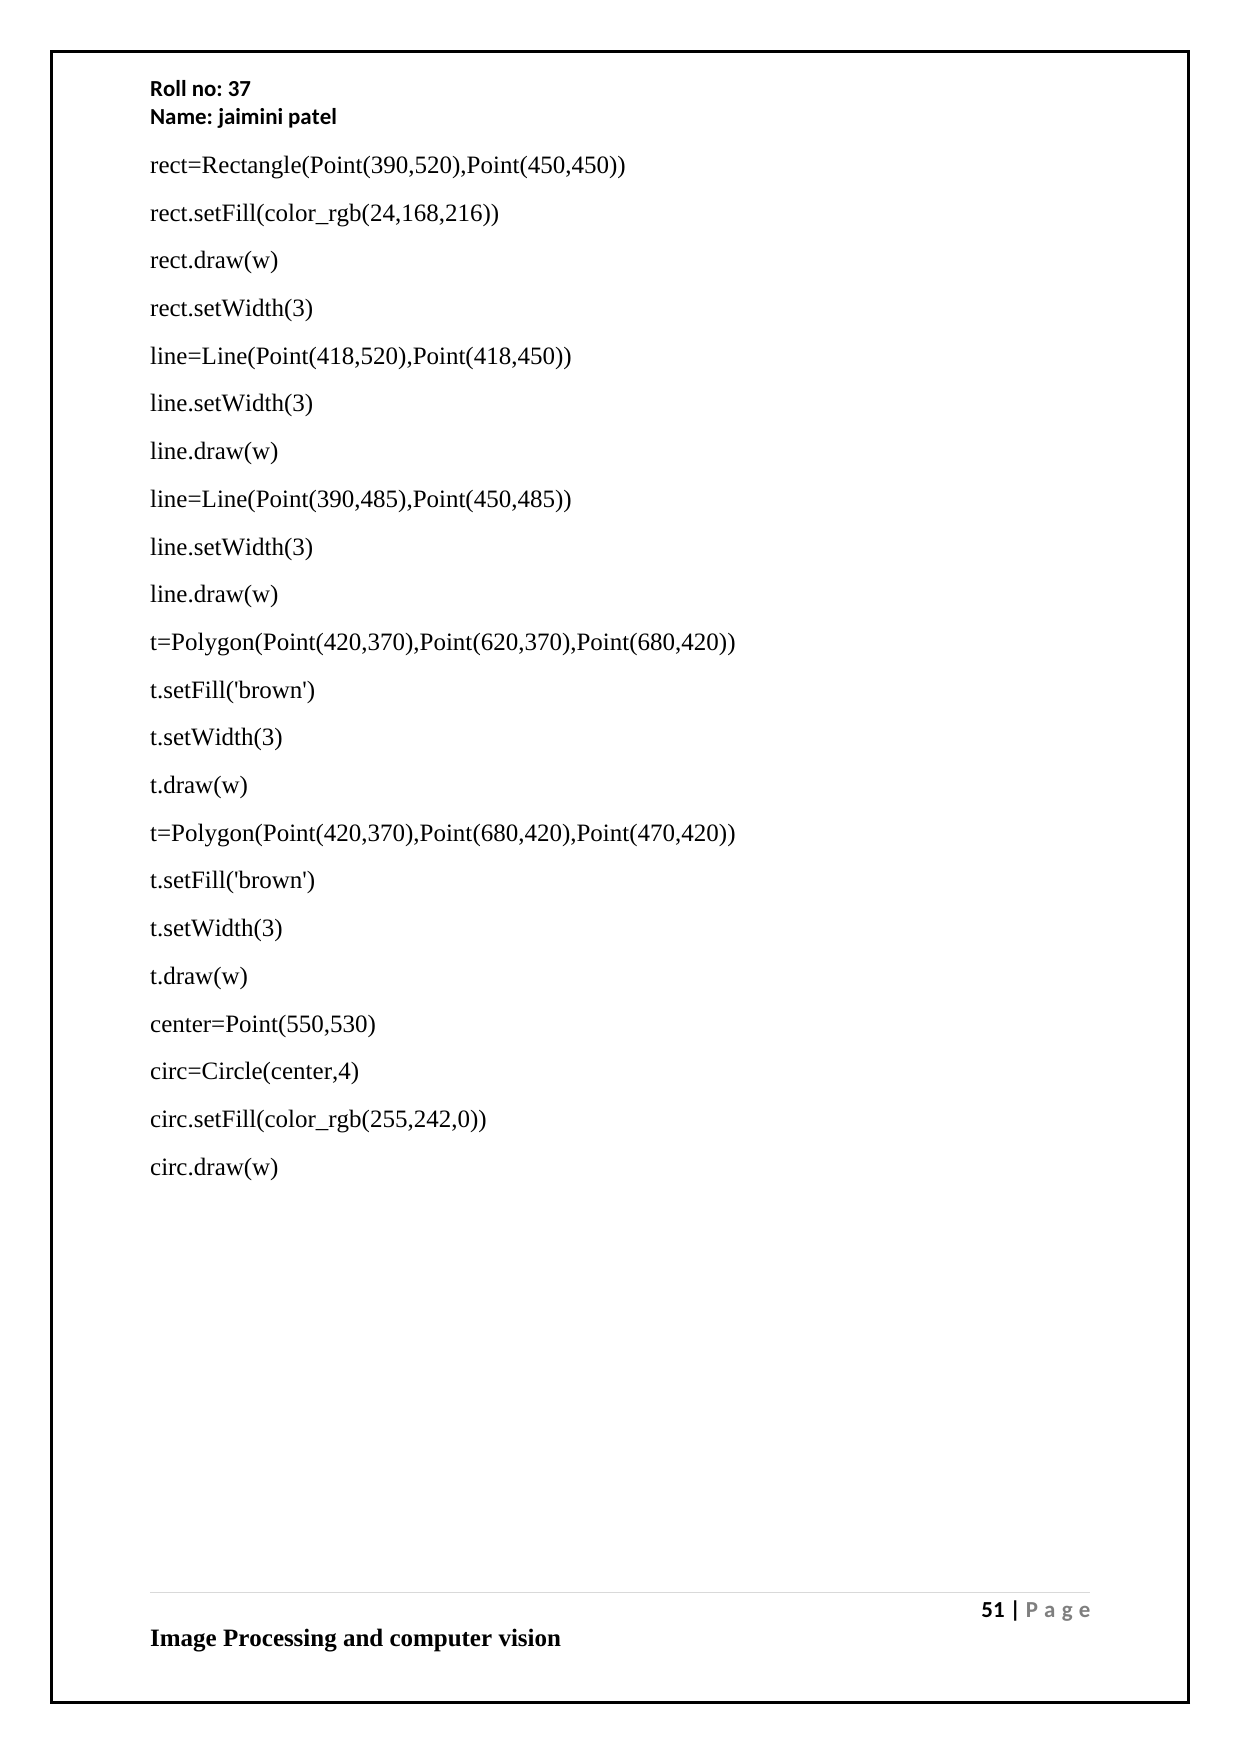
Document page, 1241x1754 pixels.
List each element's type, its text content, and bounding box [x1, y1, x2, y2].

text rect=Rectangle(Point(390,520),Point(450,450)) [150, 150, 1090, 179]
text rect.setWidth(3) [150, 293, 1090, 322]
text t.setFill('brown') [150, 866, 1090, 894]
text rect.setFill(color_rgb(24,168,216)) [150, 198, 1090, 226]
text t.setWidth(3) [150, 722, 1090, 751]
text circ=Circle(center,4) [150, 1056, 1090, 1085]
text t=Polygon(Point(420,370),Point(680,420),Point(470,420)) [150, 818, 1090, 847]
text line.setWidth(3) [150, 532, 1090, 560]
text line.setWidth(3) [150, 388, 1090, 417]
text rect.draw(w) [150, 245, 1090, 274]
text line.draw(w) [150, 436, 1090, 465]
text t.draw(w) [150, 770, 1090, 799]
text line=Line(Point(390,485),Point(450,485)) [150, 484, 1090, 513]
text line=Line(Point(418,520),Point(418,450)) [150, 341, 1090, 369]
text center=Point(550,530) [150, 1009, 1090, 1037]
text t.draw(w) [150, 961, 1090, 990]
text circ.draw(w) [150, 1152, 1090, 1181]
text circ.setFill(color_rgb(255,242,0)) [150, 1104, 1090, 1133]
text line.draw(w) [150, 579, 1090, 608]
text t=Polygon(Point(420,370),Point(620,370),Point(680,420)) [150, 627, 1090, 656]
text t.setWidth(3) [150, 913, 1090, 942]
text t.setFill('brown') [150, 675, 1090, 703]
